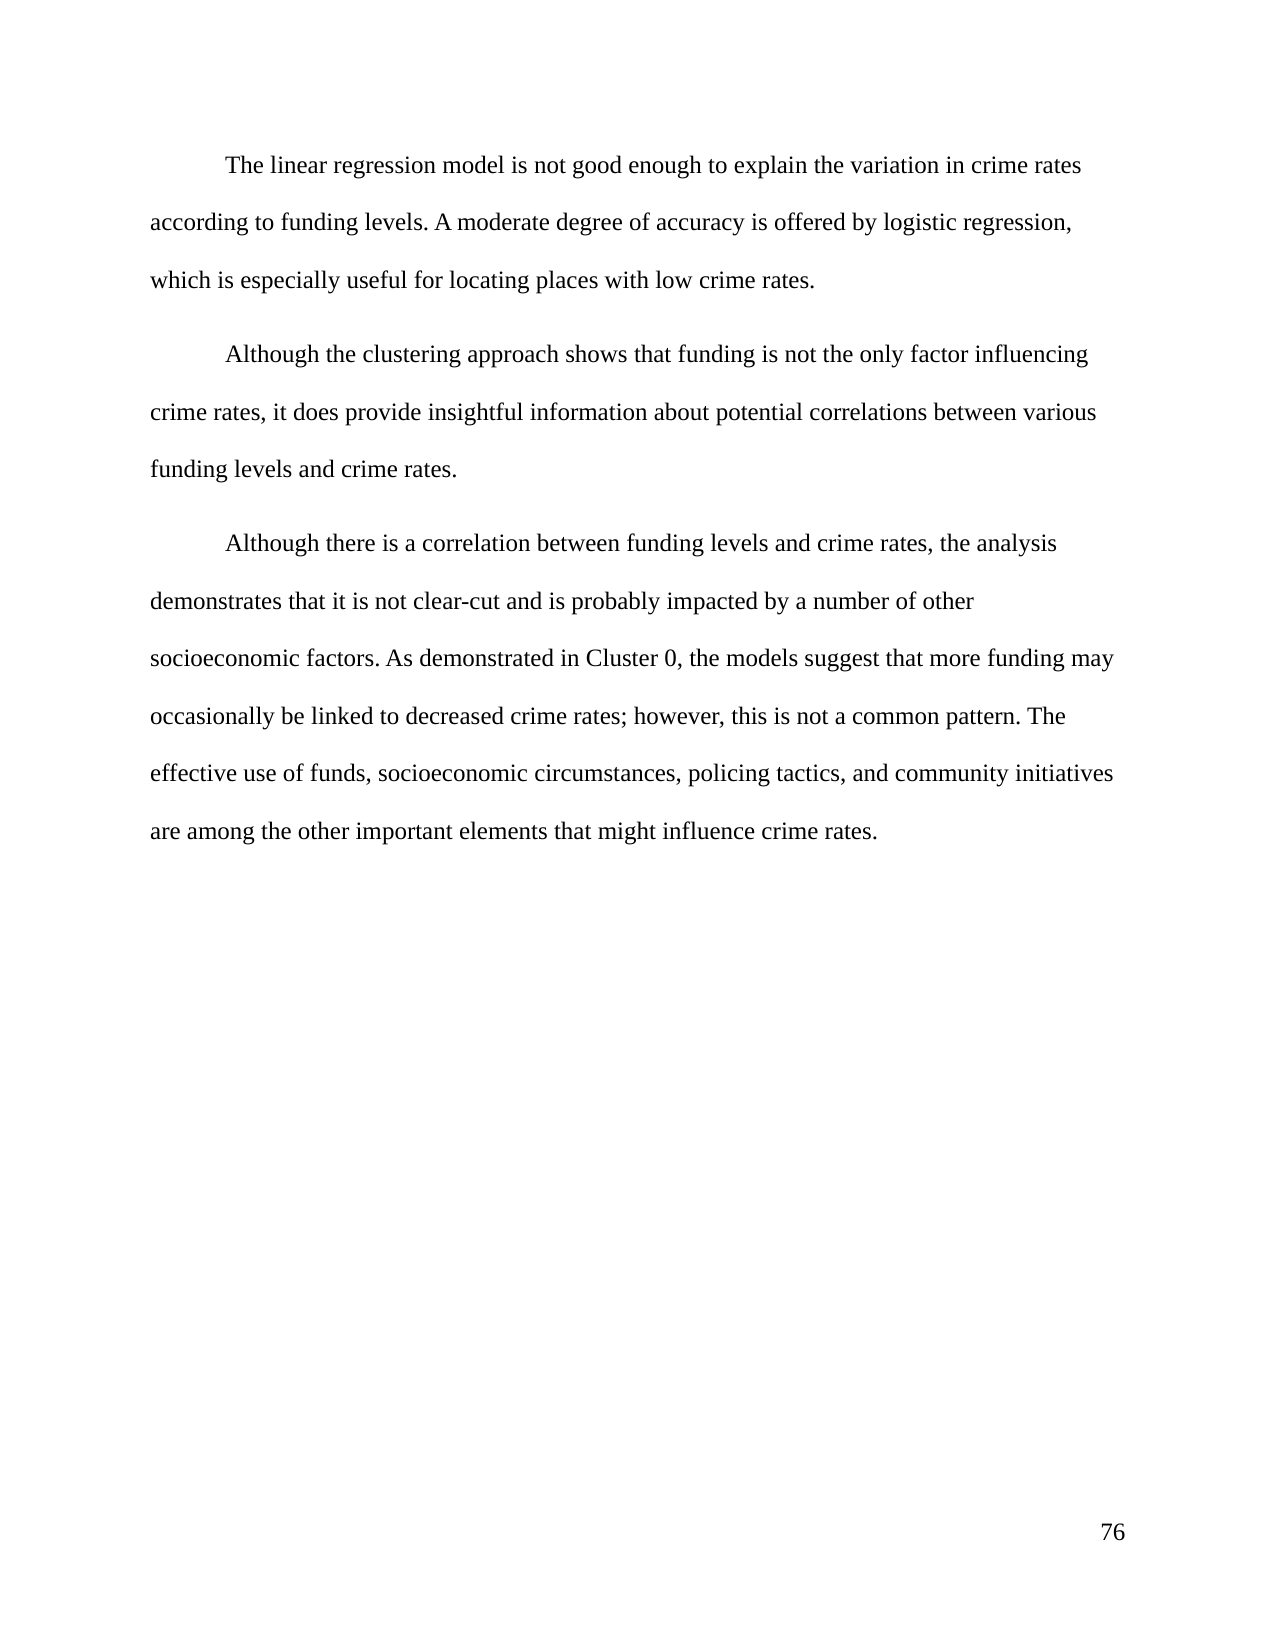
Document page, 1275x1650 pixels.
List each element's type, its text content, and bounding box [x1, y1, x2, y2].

text Although the clustering approach shows that funding is not the only factor influencing crime rates, it does provide insightful information about potential correlations between various funding levels and crime rates. [150, 339, 1125, 483]
text Although there is a correlation between funding levels and crime rates, the analysis demonstrates that it is not clear-cut and is probably impacted by a number of other socioeconomic factors. As demonstrated in Cluster 0, the models suggest that more funding may occasionally be linked to decreased crime rates; however, this is not a common pattern. The effective use of funds, socioeconomic circumstances, policing tactics, and community initiatives are among the other important elements that might influence crime rates. [150, 528, 1125, 844]
text The linear regression model is not good enough to explain the variation in crime rates according to funding levels. A moderate degree of accuracy is offered by logistic regression, which is especially useful for locating places with low crime rates. [150, 150, 1125, 294]
